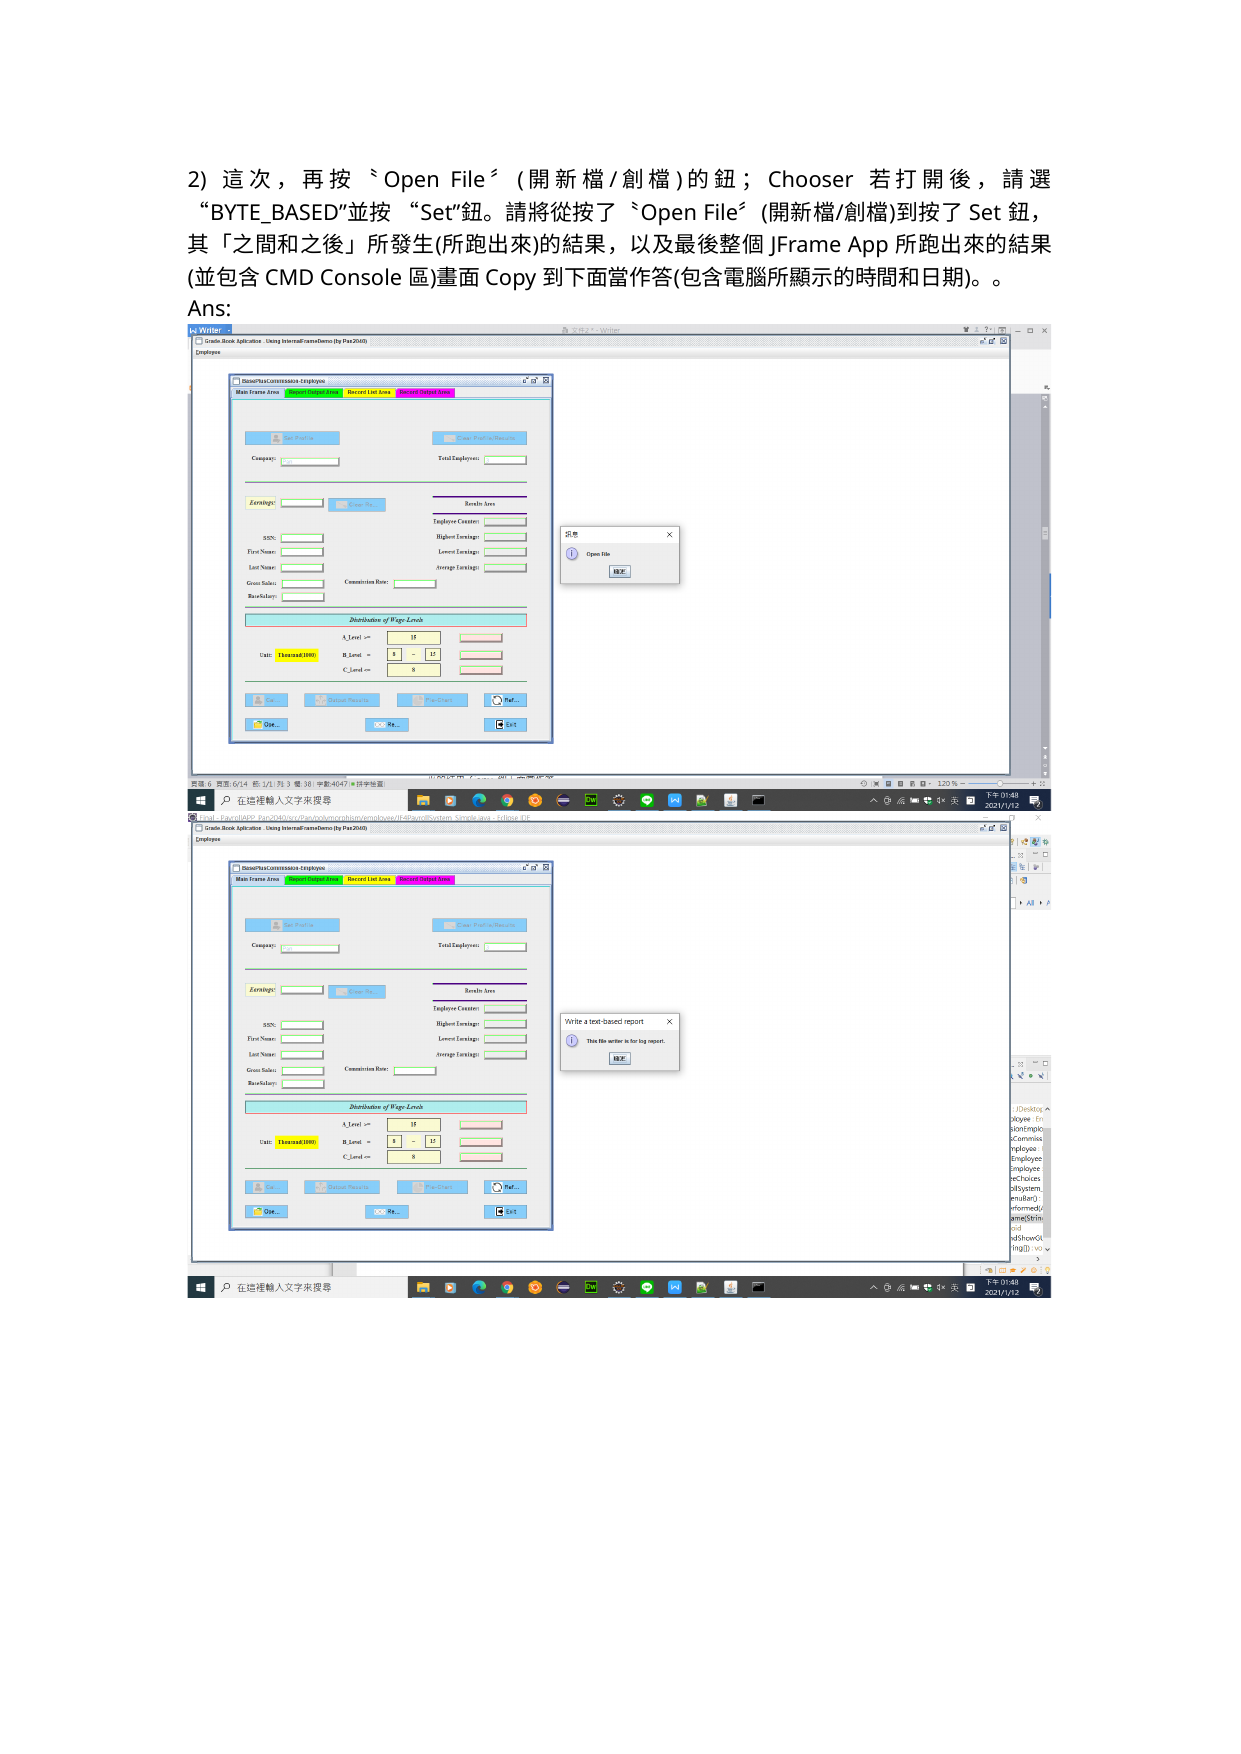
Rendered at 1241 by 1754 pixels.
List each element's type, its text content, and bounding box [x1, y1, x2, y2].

picture [187, 324, 1052, 811]
text 2) 這次，再按〝Open File〞(開新檔/創檔)的鈕；Chooser 若打開後，請選“BYTE_BASED”並按 “Set”鈕。請將從按了〝Open File〞(開新檔/創檔)到按了 Set 鈕，其「之間和之後」所發生(所跑出來)的結果，以及最後整個 JFrame App 所跑出來的結果(並包含 CMD Console 區)畫面 Copy 到下面當作答(包含電腦所顯示的時間和日期)。。 [187, 162, 1053, 292]
picture [187, 812, 1052, 1298]
